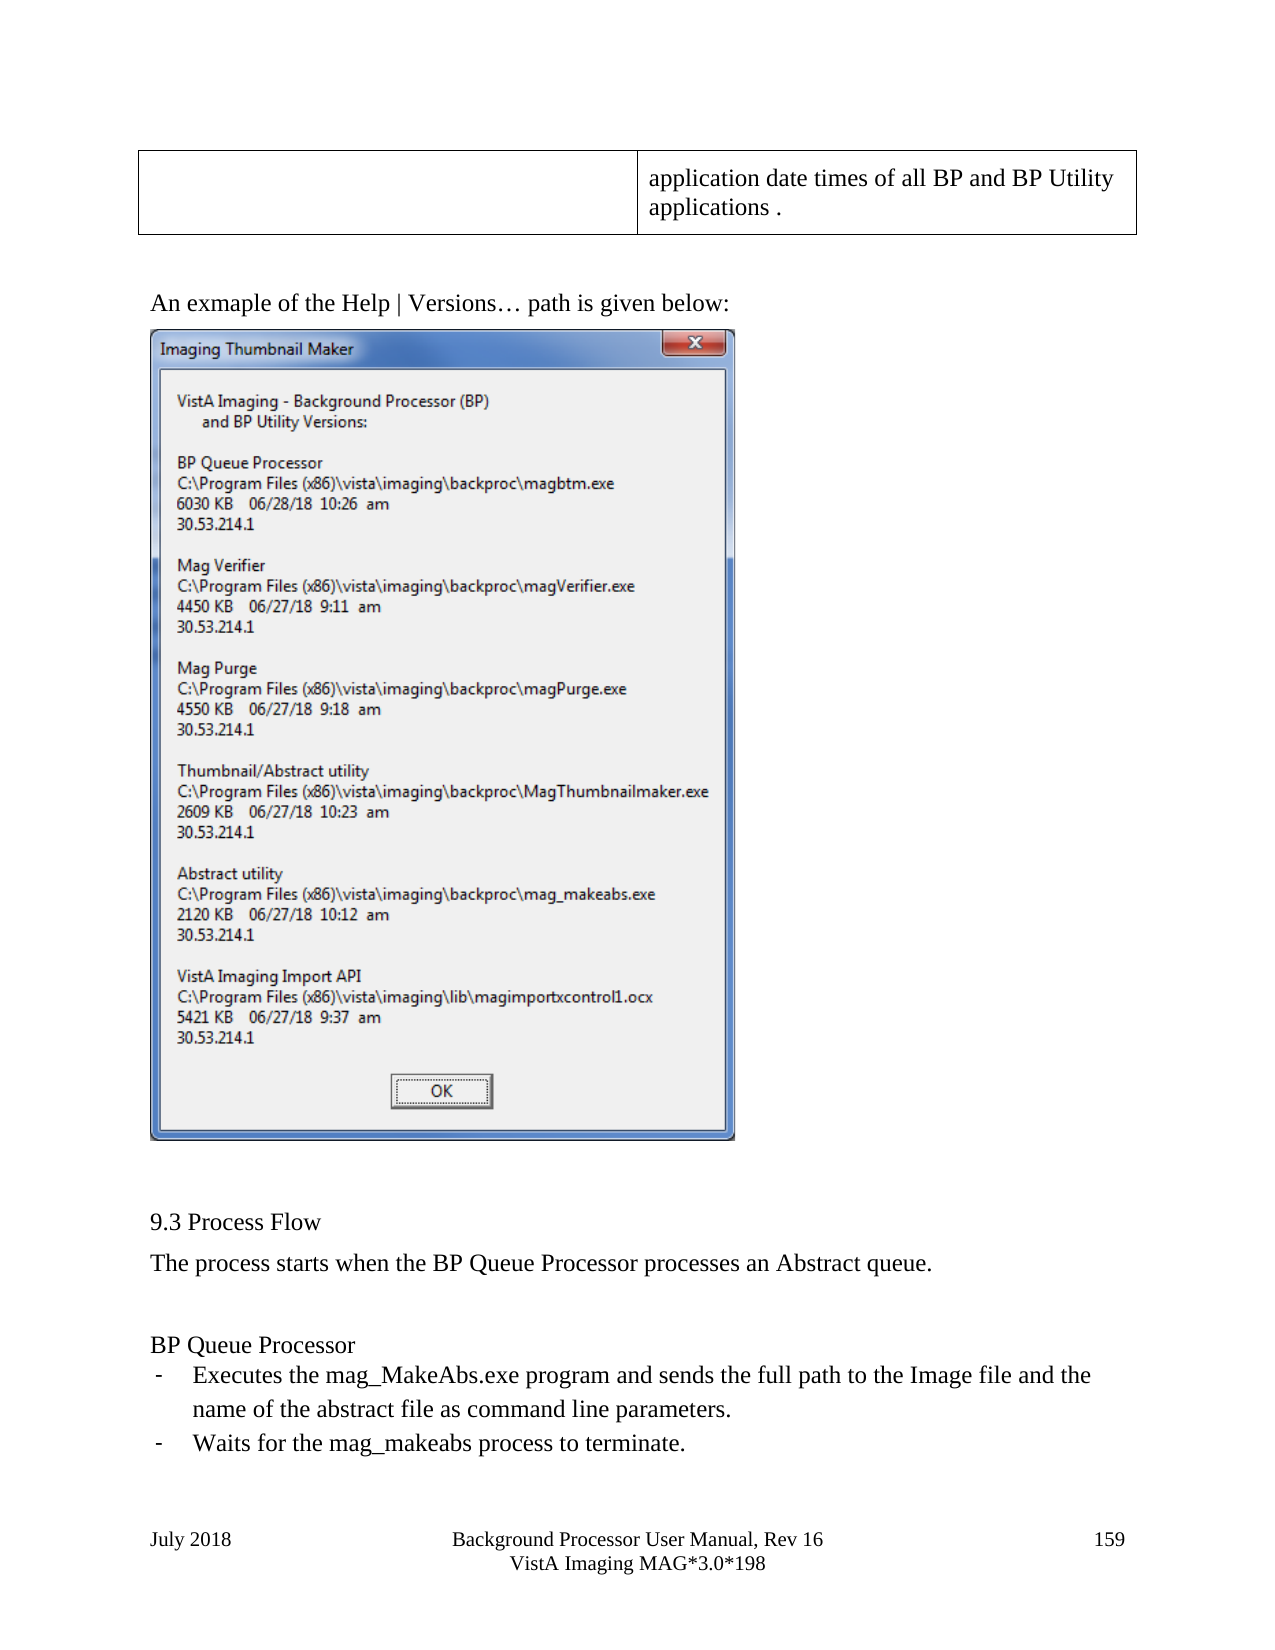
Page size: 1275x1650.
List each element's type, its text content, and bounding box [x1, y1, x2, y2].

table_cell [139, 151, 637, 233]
text BP Queue Processor [150, 1330, 1125, 1359]
list Waits for the mag_makeabs process to terminate. [155, 1427, 1125, 1457]
text The process starts when the BP Queue Processor processes an Abstract queue. [150, 1248, 1125, 1277]
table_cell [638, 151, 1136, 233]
list Executes the mag_MakeAbs.exe program and sends the full path to the Image file and the name of the abstract file as command line parameters. [155, 1359, 1125, 1423]
picture [150, 329, 736, 1141]
subtitle 9.3 Process Flow [150, 1207, 1125, 1235]
text An exmaple of the Help | Versions… path is given below: [150, 288, 1125, 317]
